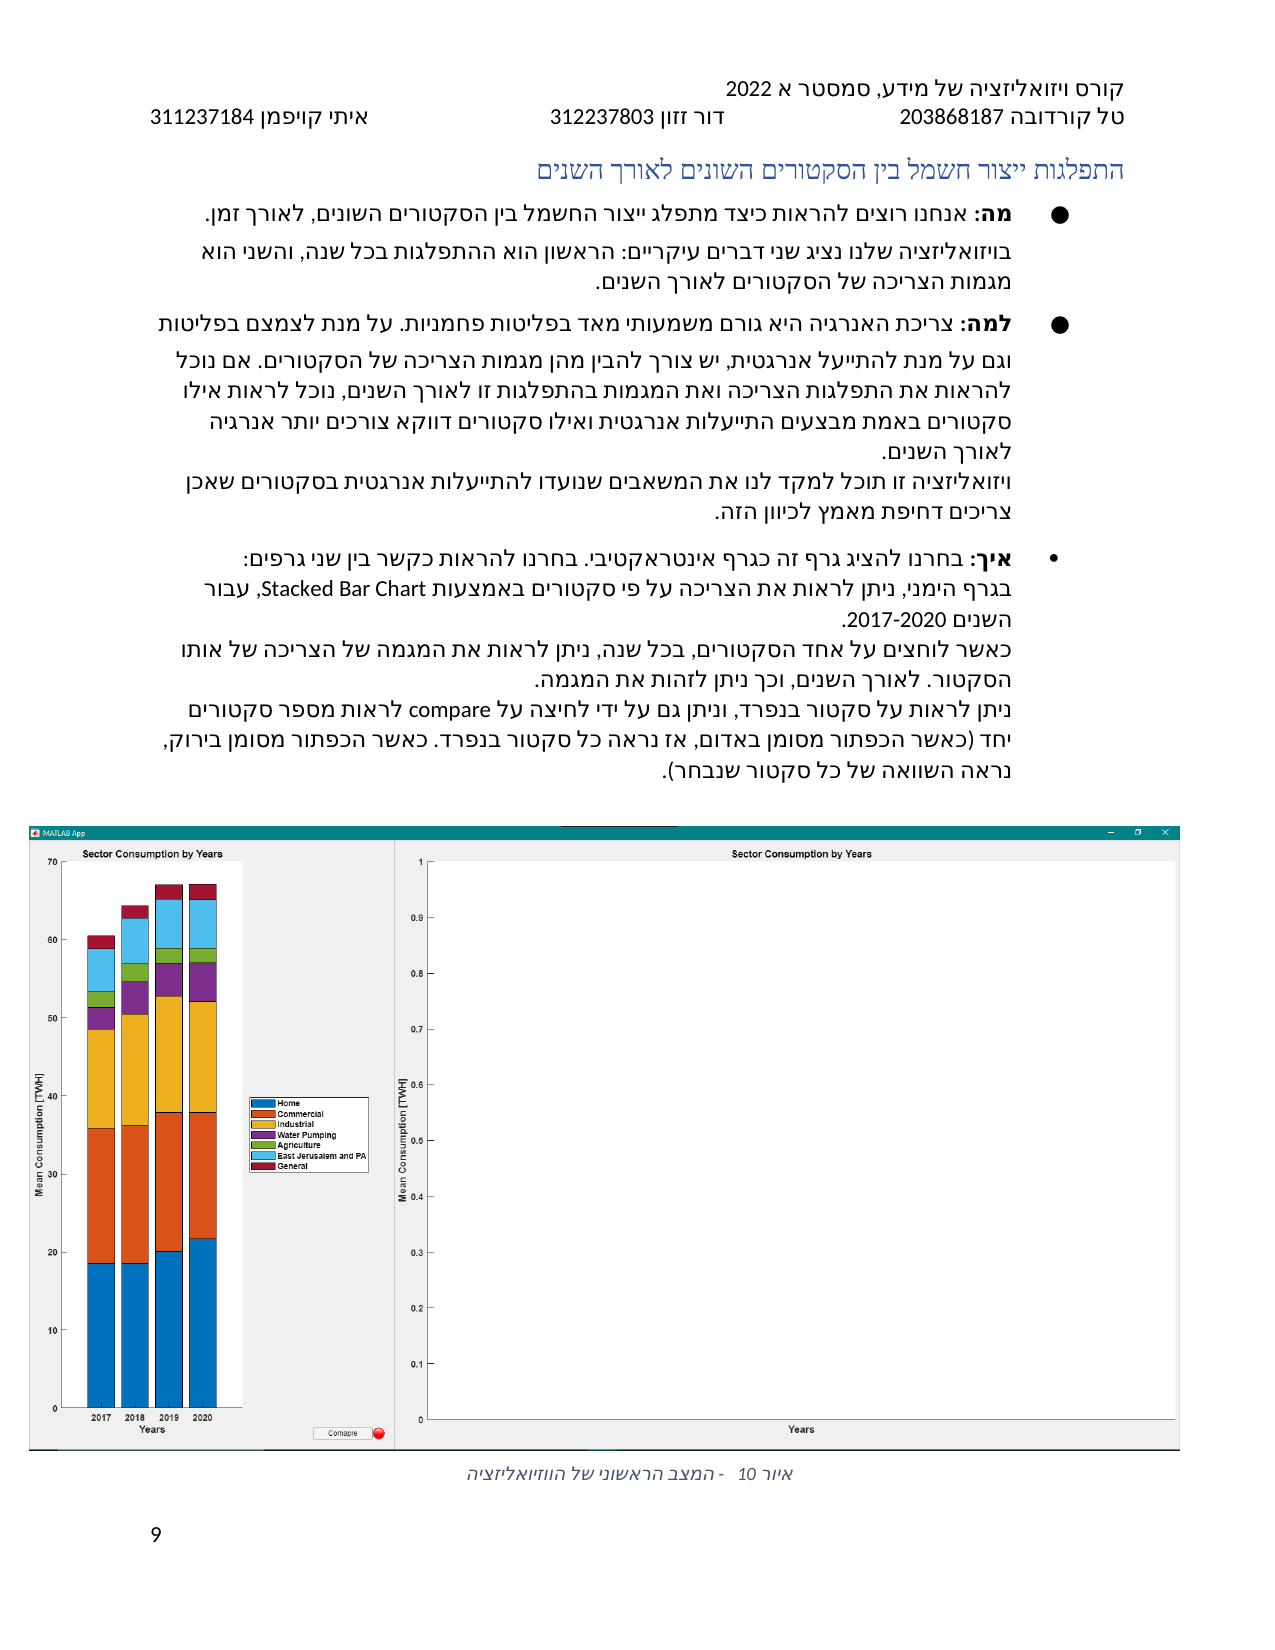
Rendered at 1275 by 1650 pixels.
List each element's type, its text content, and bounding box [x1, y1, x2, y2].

subtitle התפלגות ייצור חשמל בין הסקטורים השונים לאורך השנים [150, 154, 1125, 185]
list מה: אנחנו רוצים להראות כיצד מתפלג ייצור החשמל בין הסקטורים השונים, לאורך זמן. בויזואליזציה שלנו נציג שני דברים עיקריים: הראשון הוא ההתפלגות בכל שנה, והשני הוא מגמות הצריכה של הסקטורים לאורך השנים. [150, 188, 1050, 295]
text ויזואליזציה זו תוכל למקד לנו את המשאבים שנועדו להתייעלות אנרגטית בסקטורים שאכן צריכים דחיפת מאמץ לכיוון הזה. [150, 467, 1012, 526]
list ניתן לראות על סקטור בנפרד, וניתן גם על ידי לחיצה על compare לראות מספר סקטורים יחד (כאשר הכפתור מסומן באדום, אז נראה כל סקטור בנפרד. כאשר הכפתור מסומן בירוק, נראה השוואה של כל סקטור שנבחר). [150, 695, 1012, 784]
list למה: צריכת האנרגיה היא גורם משמעותי מאד בפליטות פחמניות. על מנת לצמצם בפליטות וגם על מנת להתייעל אנרגטית, יש צורך להבין מהן מגמות הצריכה של הסקטורים. אם נוכל להראות את התפלגות הצריכה ואת המגמות בהתפלגות זו לאורך השנים, נוכל לראות אילו סקטורים באמת מבצעים התייעלות אנרגטית ואילו סקטורים דווקא צורכים יותר אנרגיה לאורך השנים. [150, 297, 1050, 465]
list איך: בחרנו להציג גרף זה כגרף אינטראקטיבי. בחרנו להראות כקשר בין שני גרפים: [150, 544, 1050, 572]
picture [29, 826, 1180, 1451]
list בגרף הימני, ניתן לראות את הצריכה על פי סקטורים באמצעות Stacked Bar Chart, עבור השנים 2017-2020. [150, 574, 1012, 633]
list כאשר לוחצים על אחד הסקטורים, בכל שנה, ניתן לראות את המגמה של הצריכה של אותו הסקטור. לאורך השנים, וכך ניתן לזהות את המגמה. [150, 635, 1012, 693]
